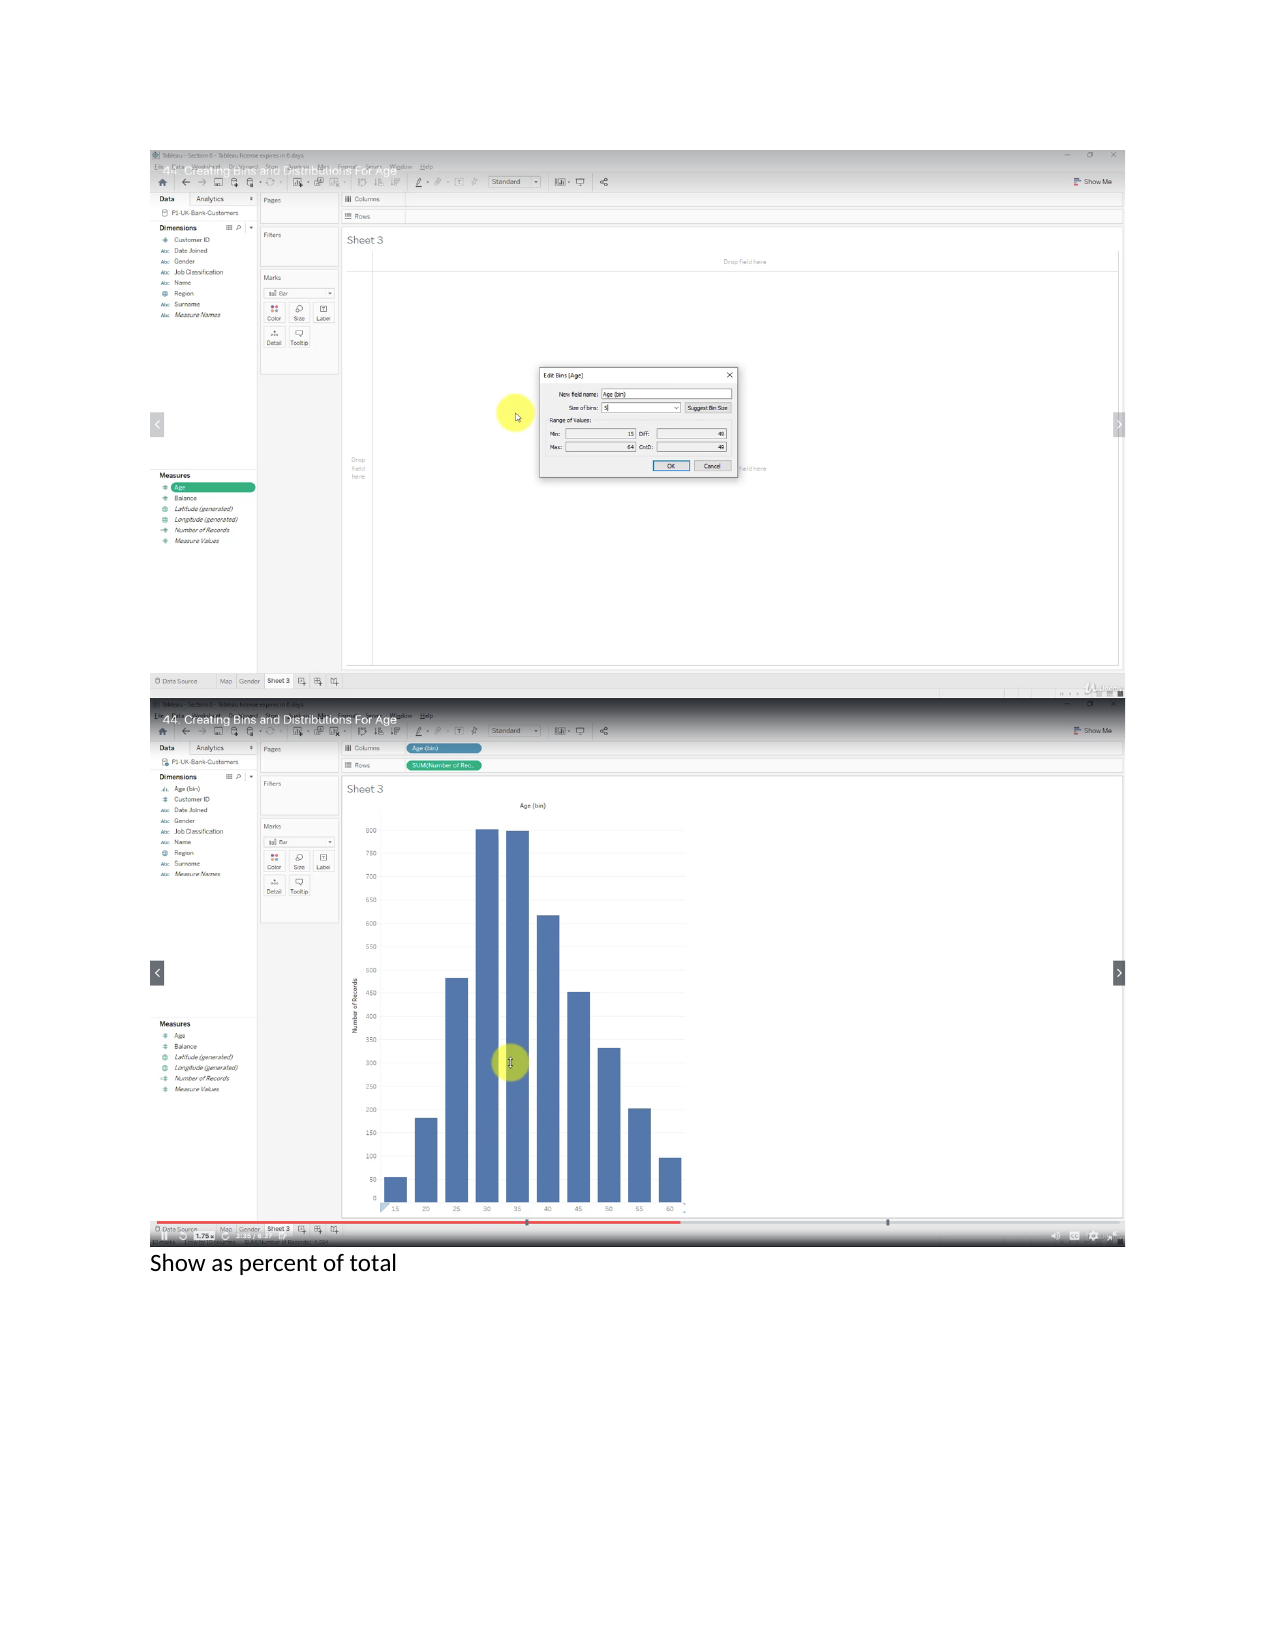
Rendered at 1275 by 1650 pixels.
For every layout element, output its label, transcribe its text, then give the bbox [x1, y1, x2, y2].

picture [150, 150, 1125, 1247]
text Show as percent of total [150, 1247, 1125, 1277]
